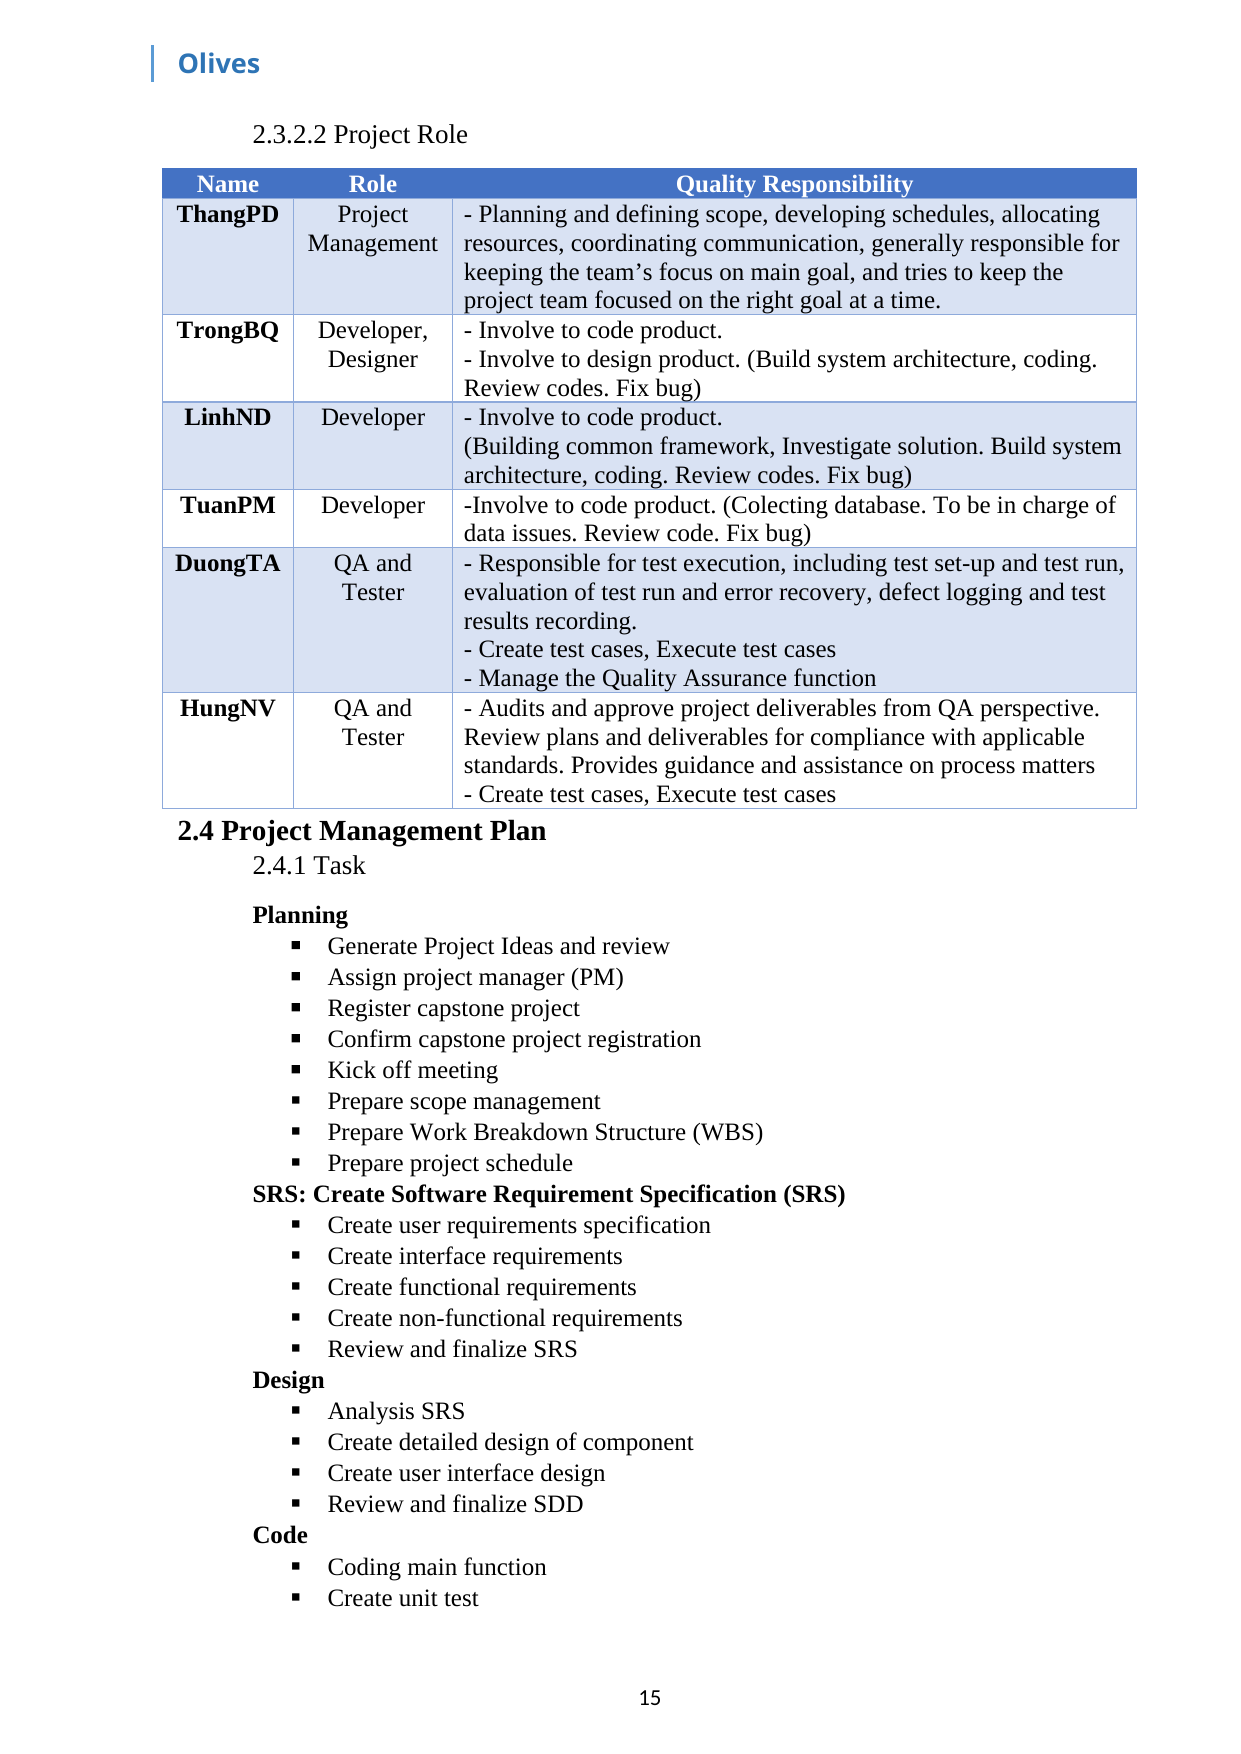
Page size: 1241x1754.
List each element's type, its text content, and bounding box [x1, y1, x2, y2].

text Design [252, 1365, 1122, 1394]
list 2.4.1 Task [252, 849, 1122, 881]
list Create unit test [290, 1583, 1122, 1611]
table_cell DuongTA [163, 548, 293, 692]
list Prepare scope management [290, 1086, 1122, 1115]
list Create non-functional requirements [290, 1303, 1122, 1332]
text Planning [252, 900, 1122, 928]
list Prepare Work Breakdown Structure (WBS) [290, 1117, 1122, 1146]
text Code [252, 1521, 1122, 1549]
list Prepare project schedule [290, 1148, 1122, 1177]
table_cell QA and Tester [294, 548, 452, 692]
table_cell Developer, Designer [294, 315, 452, 401]
table_cell TrongBQ [163, 315, 293, 401]
list Register capstone project [290, 993, 1122, 1022]
table_header Quality Responsibility [453, 169, 1136, 198]
table_header Name [163, 169, 293, 198]
list Analysis SRS [290, 1396, 1122, 1425]
table_header Role [294, 169, 452, 198]
table_cell Developer [294, 490, 452, 547]
list Create user requirements specification [290, 1210, 1122, 1239]
list Coding main function [290, 1552, 1122, 1580]
table_cell - Involve to code product. - Involve to design product. (Build system architecture, coding. Review codes. Fix bug) [453, 315, 1136, 401]
list Kick off meeting [290, 1055, 1122, 1084]
table_cell - Audits and approve project deliverables from QA perspective. Review plans and deliverables for compliance with applicable standards. Provides guidance and assistance on process matters - Create test cases, Execute test cases [453, 693, 1136, 808]
list Confirm capstone project registration [290, 1024, 1122, 1053]
list Create detailed design of component [290, 1427, 1122, 1456]
table_cell - Planning and defining scope, developing schedules, allocating resources, coordinating communication, generally responsible for keeping the team’s focus on main goal, and tries to keep the project team focused on the right goal at a time. [453, 199, 1136, 314]
table_cell QA and Tester [294, 693, 452, 808]
text SRS: Create Software Requirement Specification (SRS) [252, 1179, 1122, 1208]
list 2.3.2.2 Project Role [252, 118, 1122, 149]
table_cell HungNV [163, 693, 293, 808]
list Generate Project Ideas and review [290, 931, 1122, 959]
list Review and finalize SDD [290, 1489, 1122, 1518]
table_cell ThangPD [163, 199, 293, 314]
table_cell LinhND [163, 403, 293, 489]
list Assign project manager (PM) [290, 962, 1122, 991]
list Create user interface design [290, 1458, 1122, 1487]
table_cell - Involve to code product. (Building common framework, Investigate solution. Build system architecture, coding. Review codes. Fix bug) [453, 403, 1136, 489]
list Review and finalize SRS [290, 1334, 1122, 1363]
table_cell - Responsible for test execution, including test set-up and test run, evaluation of test run and error recovery, defect logging and test results recording. - Create test cases, Execute test cases - Manage the Quality Assurance function [453, 548, 1136, 692]
list Create functional requirements [290, 1272, 1122, 1301]
table_cell Project Management [294, 199, 452, 314]
list Create interface requirements [290, 1241, 1122, 1270]
table_cell TuanPM [163, 490, 293, 547]
table_cell -Involve to code product. (Colecting database. To be in charge of data issues. Review code. Fix bug) [453, 490, 1136, 547]
subtitle 2.4 Project Management Plan [177, 813, 1122, 847]
table_cell Developer [294, 403, 452, 489]
